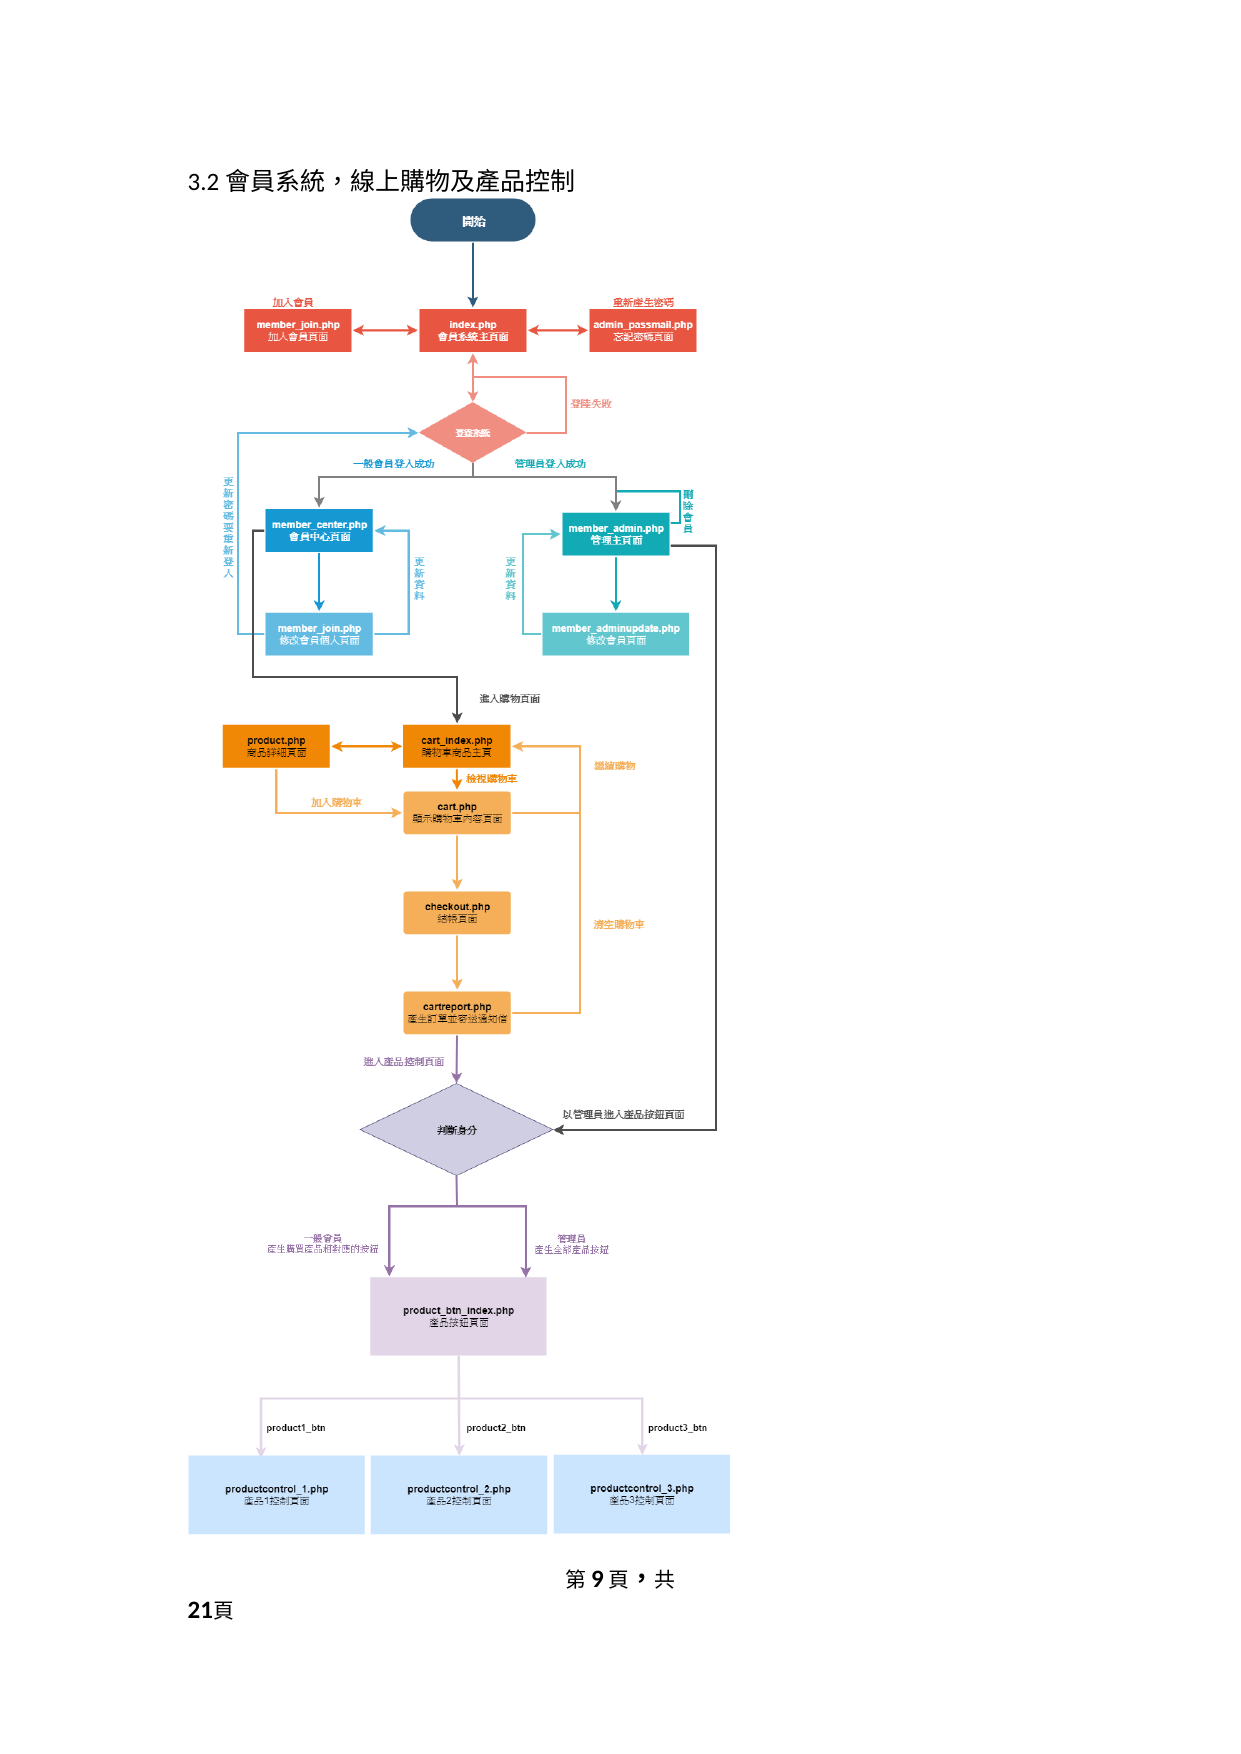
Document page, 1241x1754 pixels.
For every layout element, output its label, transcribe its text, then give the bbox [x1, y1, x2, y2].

picture [187, 197, 731, 1535]
list 3.2 會員系統，線上購物及產品控制 [187, 160, 1053, 198]
